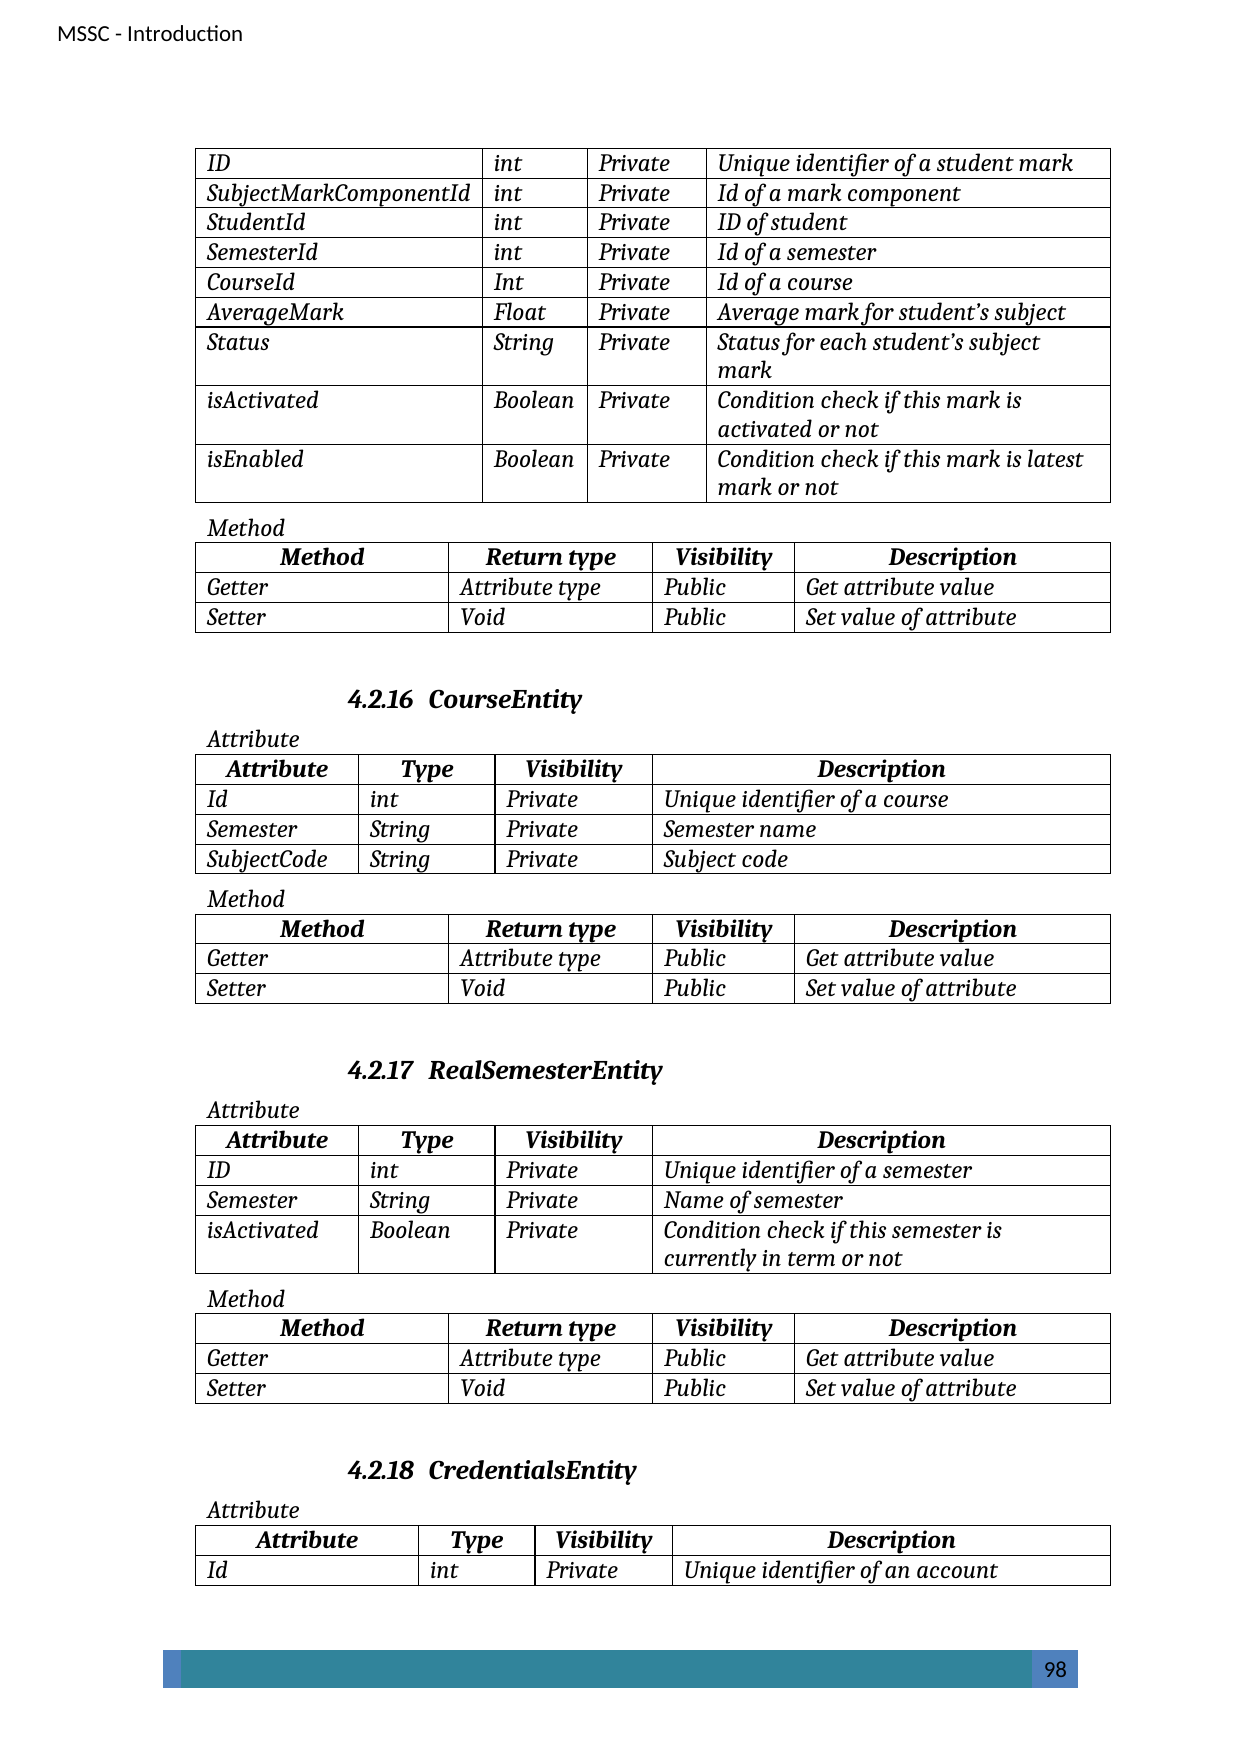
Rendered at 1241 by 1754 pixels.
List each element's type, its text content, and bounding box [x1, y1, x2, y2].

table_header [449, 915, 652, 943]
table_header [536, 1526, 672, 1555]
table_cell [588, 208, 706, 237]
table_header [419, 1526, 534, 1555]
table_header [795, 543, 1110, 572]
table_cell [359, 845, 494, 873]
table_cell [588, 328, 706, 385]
text Method [207, 885, 1122, 913]
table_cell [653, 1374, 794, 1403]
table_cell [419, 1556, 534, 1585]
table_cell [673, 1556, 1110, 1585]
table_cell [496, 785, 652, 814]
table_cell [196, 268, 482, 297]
text Attribute [207, 1496, 1122, 1525]
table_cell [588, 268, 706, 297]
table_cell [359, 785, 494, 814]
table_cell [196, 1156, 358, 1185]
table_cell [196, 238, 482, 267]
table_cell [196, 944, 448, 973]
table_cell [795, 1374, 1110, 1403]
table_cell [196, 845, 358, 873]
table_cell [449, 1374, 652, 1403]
subtitle CredentialsEntity [347, 1455, 1122, 1486]
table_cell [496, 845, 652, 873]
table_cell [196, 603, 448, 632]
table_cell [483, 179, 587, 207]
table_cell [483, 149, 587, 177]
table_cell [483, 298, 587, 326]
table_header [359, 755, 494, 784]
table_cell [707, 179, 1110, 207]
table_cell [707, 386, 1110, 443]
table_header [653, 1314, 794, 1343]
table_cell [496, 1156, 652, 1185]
text Method [207, 513, 1122, 542]
text Method [207, 1284, 1122, 1313]
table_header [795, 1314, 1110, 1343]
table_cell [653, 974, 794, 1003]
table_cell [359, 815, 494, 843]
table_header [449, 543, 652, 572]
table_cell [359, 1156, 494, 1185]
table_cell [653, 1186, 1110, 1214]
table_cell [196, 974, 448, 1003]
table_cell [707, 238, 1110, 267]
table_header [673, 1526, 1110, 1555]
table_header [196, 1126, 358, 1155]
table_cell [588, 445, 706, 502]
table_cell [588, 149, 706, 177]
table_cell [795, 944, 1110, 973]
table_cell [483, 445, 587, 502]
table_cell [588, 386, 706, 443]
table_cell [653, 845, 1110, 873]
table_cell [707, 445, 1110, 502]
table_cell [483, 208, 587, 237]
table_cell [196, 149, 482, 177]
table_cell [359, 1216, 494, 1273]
text Attribute [207, 1096, 1122, 1125]
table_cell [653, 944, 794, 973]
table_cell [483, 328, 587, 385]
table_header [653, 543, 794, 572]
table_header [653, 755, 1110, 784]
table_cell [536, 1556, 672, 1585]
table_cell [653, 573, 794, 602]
subtitle CourseEntity [347, 684, 1122, 715]
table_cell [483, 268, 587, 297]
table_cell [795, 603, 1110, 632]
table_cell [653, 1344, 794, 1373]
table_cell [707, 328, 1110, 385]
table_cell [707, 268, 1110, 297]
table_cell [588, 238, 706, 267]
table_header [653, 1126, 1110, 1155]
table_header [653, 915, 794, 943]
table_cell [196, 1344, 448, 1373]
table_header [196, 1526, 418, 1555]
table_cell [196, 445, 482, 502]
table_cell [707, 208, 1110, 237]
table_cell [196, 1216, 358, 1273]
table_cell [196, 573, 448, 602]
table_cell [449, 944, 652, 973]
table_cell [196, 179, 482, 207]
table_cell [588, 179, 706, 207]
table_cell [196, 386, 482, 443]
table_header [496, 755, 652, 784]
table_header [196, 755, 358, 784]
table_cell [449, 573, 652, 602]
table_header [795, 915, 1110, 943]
text Attribute [207, 725, 1122, 754]
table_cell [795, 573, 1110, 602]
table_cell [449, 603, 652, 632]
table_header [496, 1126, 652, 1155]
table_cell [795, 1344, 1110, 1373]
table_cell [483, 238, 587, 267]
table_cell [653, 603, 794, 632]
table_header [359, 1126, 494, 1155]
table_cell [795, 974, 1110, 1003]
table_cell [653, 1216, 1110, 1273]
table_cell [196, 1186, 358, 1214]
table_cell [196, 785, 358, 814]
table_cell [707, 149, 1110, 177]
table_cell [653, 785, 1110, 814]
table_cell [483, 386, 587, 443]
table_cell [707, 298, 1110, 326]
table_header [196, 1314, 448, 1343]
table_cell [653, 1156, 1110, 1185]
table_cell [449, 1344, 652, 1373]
subtitle RealSemesterEntity [347, 1055, 1122, 1086]
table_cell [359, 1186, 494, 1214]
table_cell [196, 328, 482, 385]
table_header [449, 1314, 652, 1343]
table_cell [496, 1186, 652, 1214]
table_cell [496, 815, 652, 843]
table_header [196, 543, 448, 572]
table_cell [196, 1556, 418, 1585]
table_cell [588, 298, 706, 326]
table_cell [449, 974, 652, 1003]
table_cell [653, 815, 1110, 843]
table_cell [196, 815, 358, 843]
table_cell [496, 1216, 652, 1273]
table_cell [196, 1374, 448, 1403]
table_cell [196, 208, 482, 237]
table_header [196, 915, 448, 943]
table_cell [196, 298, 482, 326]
